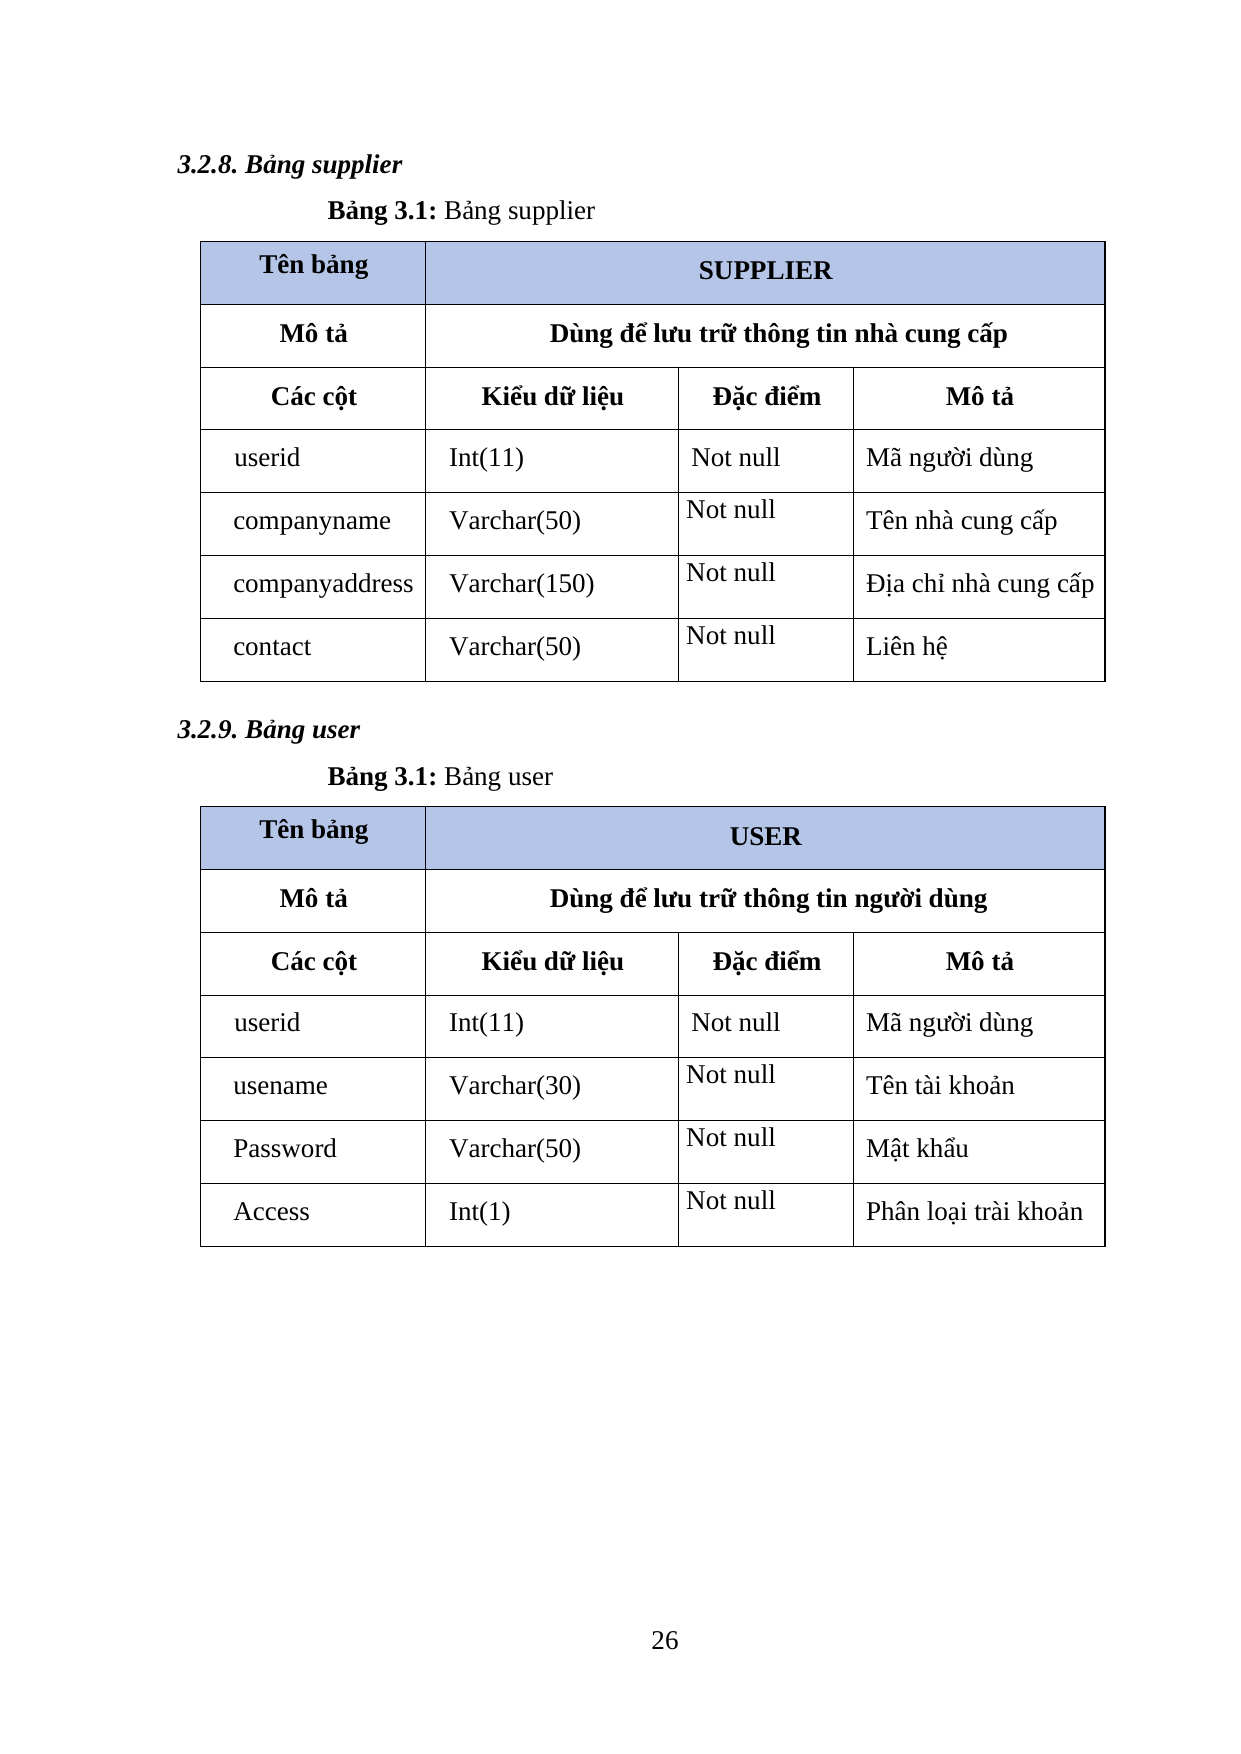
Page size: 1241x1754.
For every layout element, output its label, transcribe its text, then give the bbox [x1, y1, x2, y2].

table_header USER [426, 807, 1104, 869]
table_cell Các cột [201, 933, 425, 994]
table_cell Not null [679, 556, 853, 618]
table_cell Password [201, 1121, 425, 1183]
table_cell Mật khẩu [854, 1121, 1104, 1183]
table_cell userid [201, 996, 425, 1057]
table_cell Not null [679, 1121, 853, 1183]
table_cell Kiểu dữ liệu [426, 933, 678, 994]
table_cell Mã người dùng [854, 996, 1104, 1057]
table_cell Đặc điểm [679, 933, 853, 994]
table_cell Dùng để lưu trữ thông tin người dùng [426, 870, 1104, 932]
table_cell Varchar(50) [426, 619, 678, 681]
table_cell Access [201, 1184, 425, 1246]
text Bảng user [177, 713, 1122, 744]
text Bảng user [327, 759, 1122, 791]
table_cell Varchar(30) [426, 1058, 678, 1120]
table_cell companyaddress [201, 556, 425, 618]
table_cell Int(11) [426, 996, 678, 1057]
table_cell Varchar(50) [426, 1121, 678, 1183]
table_cell userid [201, 430, 425, 492]
table_cell Tên tài khoản [854, 1058, 1104, 1120]
text Bảng supplier [177, 148, 1122, 179]
table_header SUPPLIER [426, 242, 1104, 304]
text Bảng supplier [327, 194, 1122, 226]
table_cell Not null [679, 1058, 853, 1120]
table_cell usename [201, 1058, 425, 1120]
table_cell Liên hệ [854, 619, 1104, 681]
table_cell Not null [679, 493, 853, 555]
table_cell Int(1) [426, 1184, 678, 1246]
table_header Tên bảng [201, 242, 425, 304]
table_cell Mã người dùng [854, 430, 1104, 492]
table_cell Varchar(150) [426, 556, 678, 618]
table_cell contact [201, 619, 425, 681]
table_cell Đặc điểm [679, 368, 853, 429]
table_cell Varchar(50) [426, 493, 678, 555]
table_cell Dùng để lưu trữ thông tin nhà cung cấp [426, 305, 1104, 367]
table_cell companyname [201, 493, 425, 555]
table_cell Mô tả [201, 870, 425, 932]
table_cell Not null [679, 619, 853, 681]
table_cell Not null [679, 1184, 853, 1246]
table_cell Tên nhà cung cấp [854, 493, 1104, 555]
table_cell Mô tả [201, 305, 425, 367]
table_cell Các cột [201, 368, 425, 429]
table_cell Phân loại trài khoản [854, 1184, 1104, 1246]
table_cell Not null [679, 430, 853, 492]
table_cell Mô tả [854, 933, 1104, 994]
table_cell Not null [679, 996, 853, 1057]
table_cell Kiểu dữ liệu [426, 368, 678, 429]
table_cell Mô tả [854, 368, 1104, 429]
table_cell Int(11) [426, 430, 678, 492]
table_header Tên bảng [201, 807, 425, 869]
table_cell Địa chỉ nhà cung cấp [854, 556, 1104, 618]
